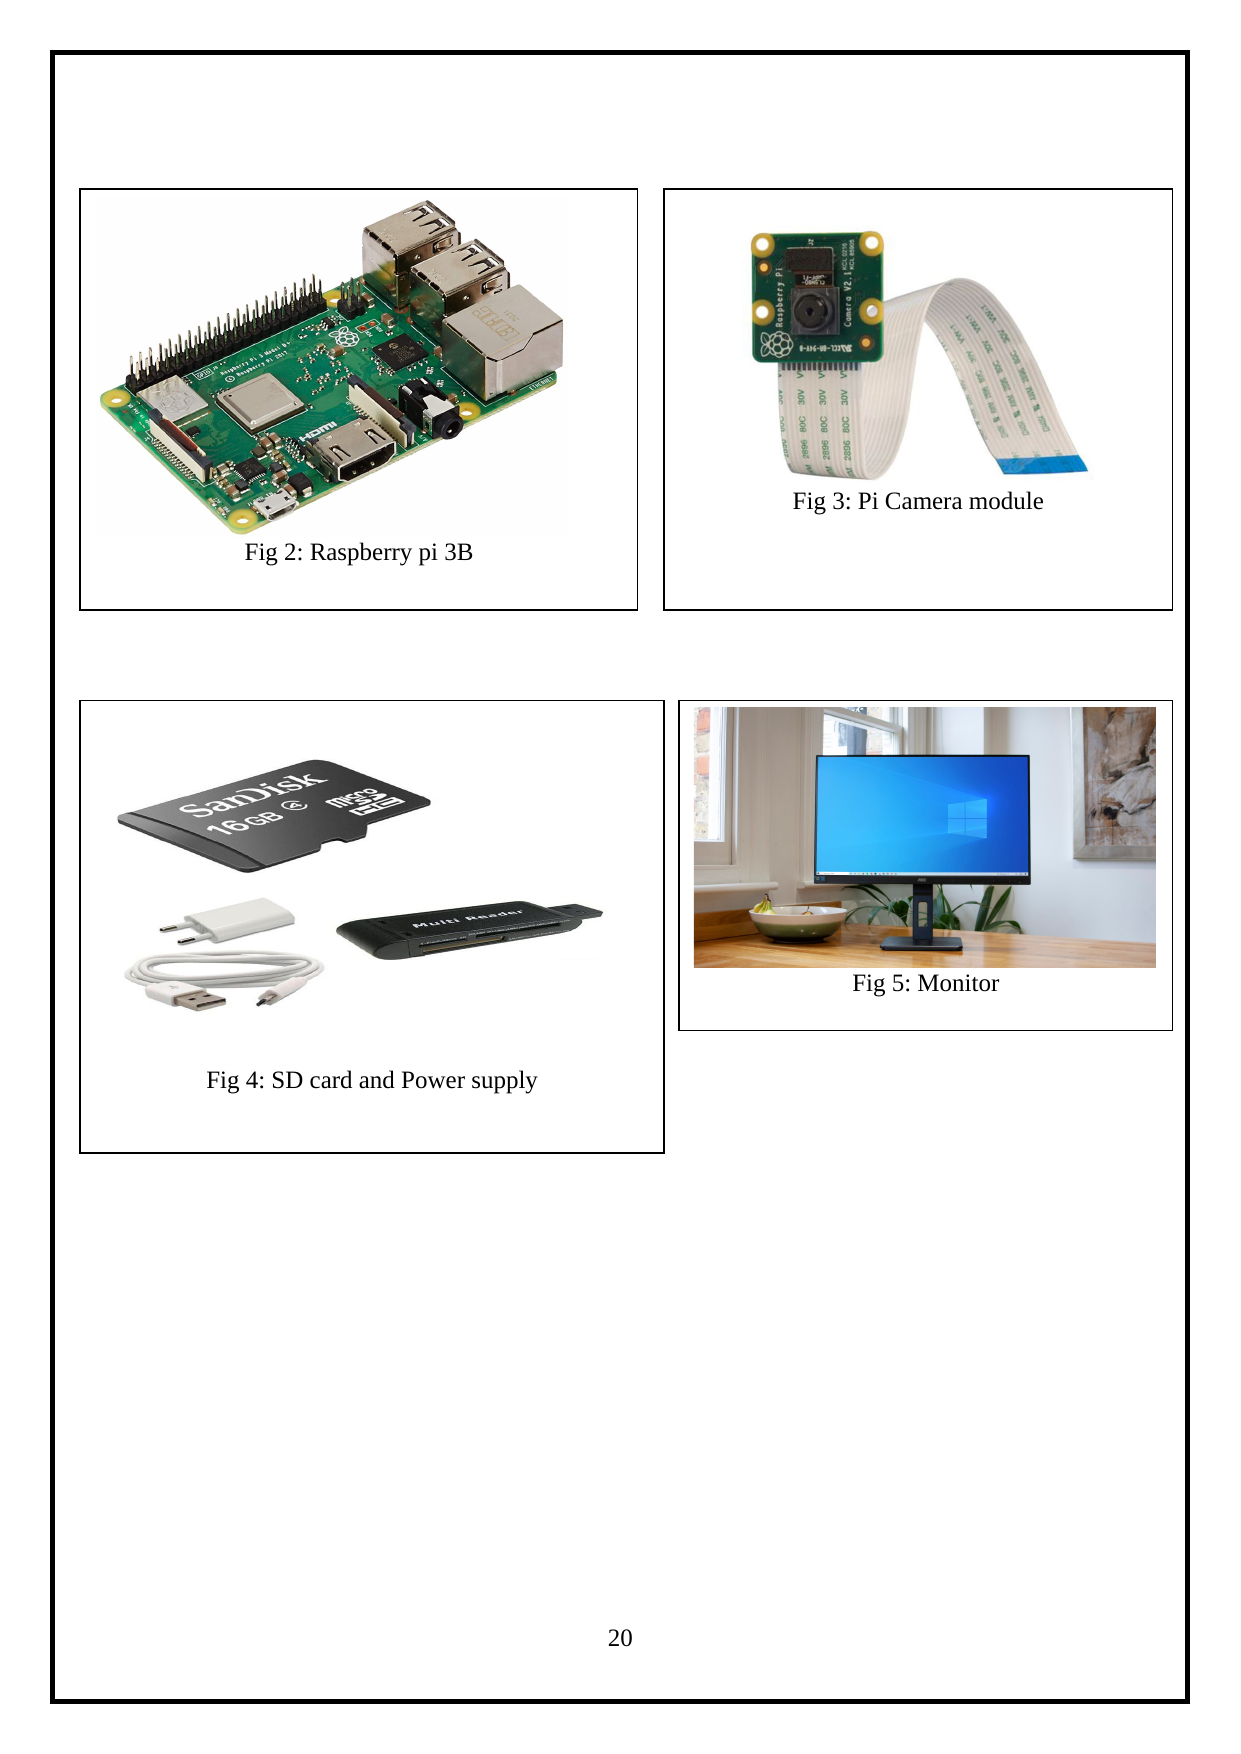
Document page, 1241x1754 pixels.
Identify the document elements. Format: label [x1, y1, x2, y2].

picture [693, 707, 1156, 968]
picture [95, 707, 625, 1066]
picture [741, 225, 1095, 486]
picture [95, 196, 568, 538]
